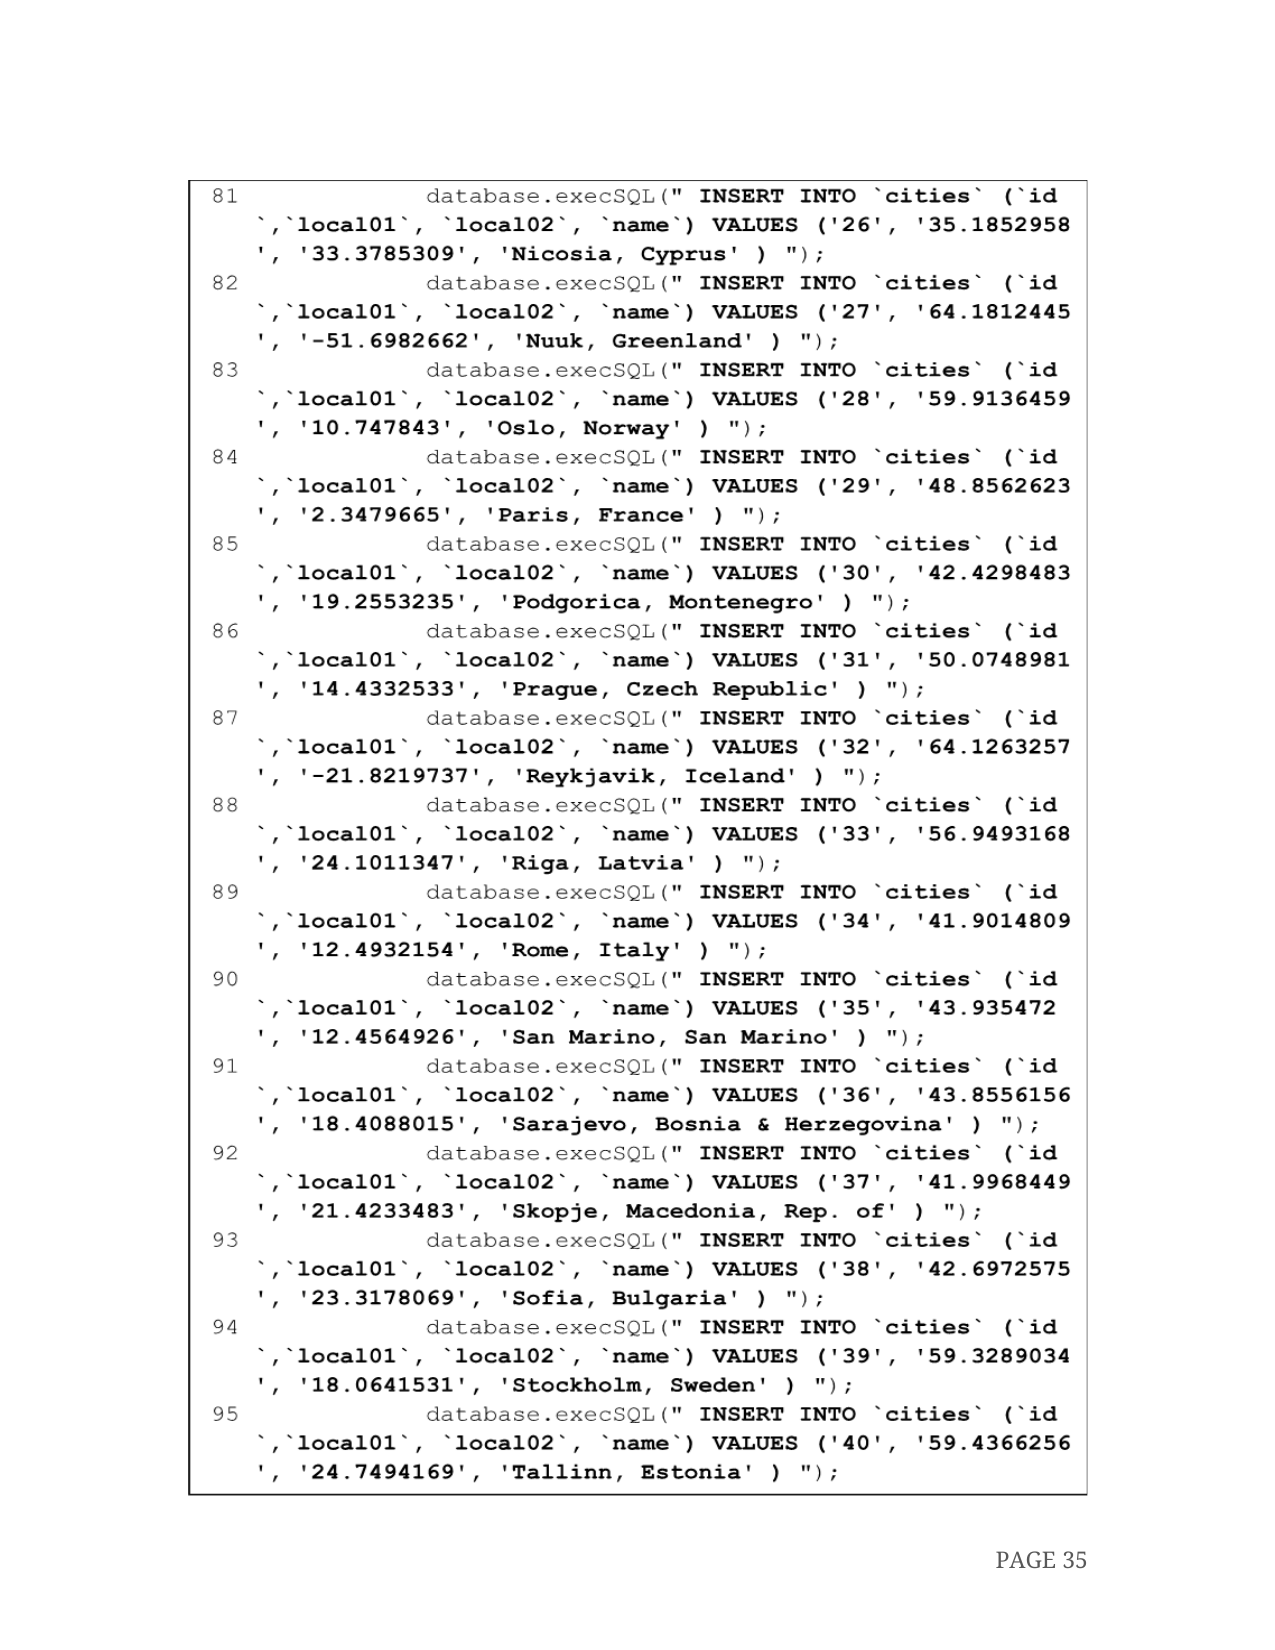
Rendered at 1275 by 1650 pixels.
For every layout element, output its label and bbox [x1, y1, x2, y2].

picture [187, 180, 1088, 1499]
